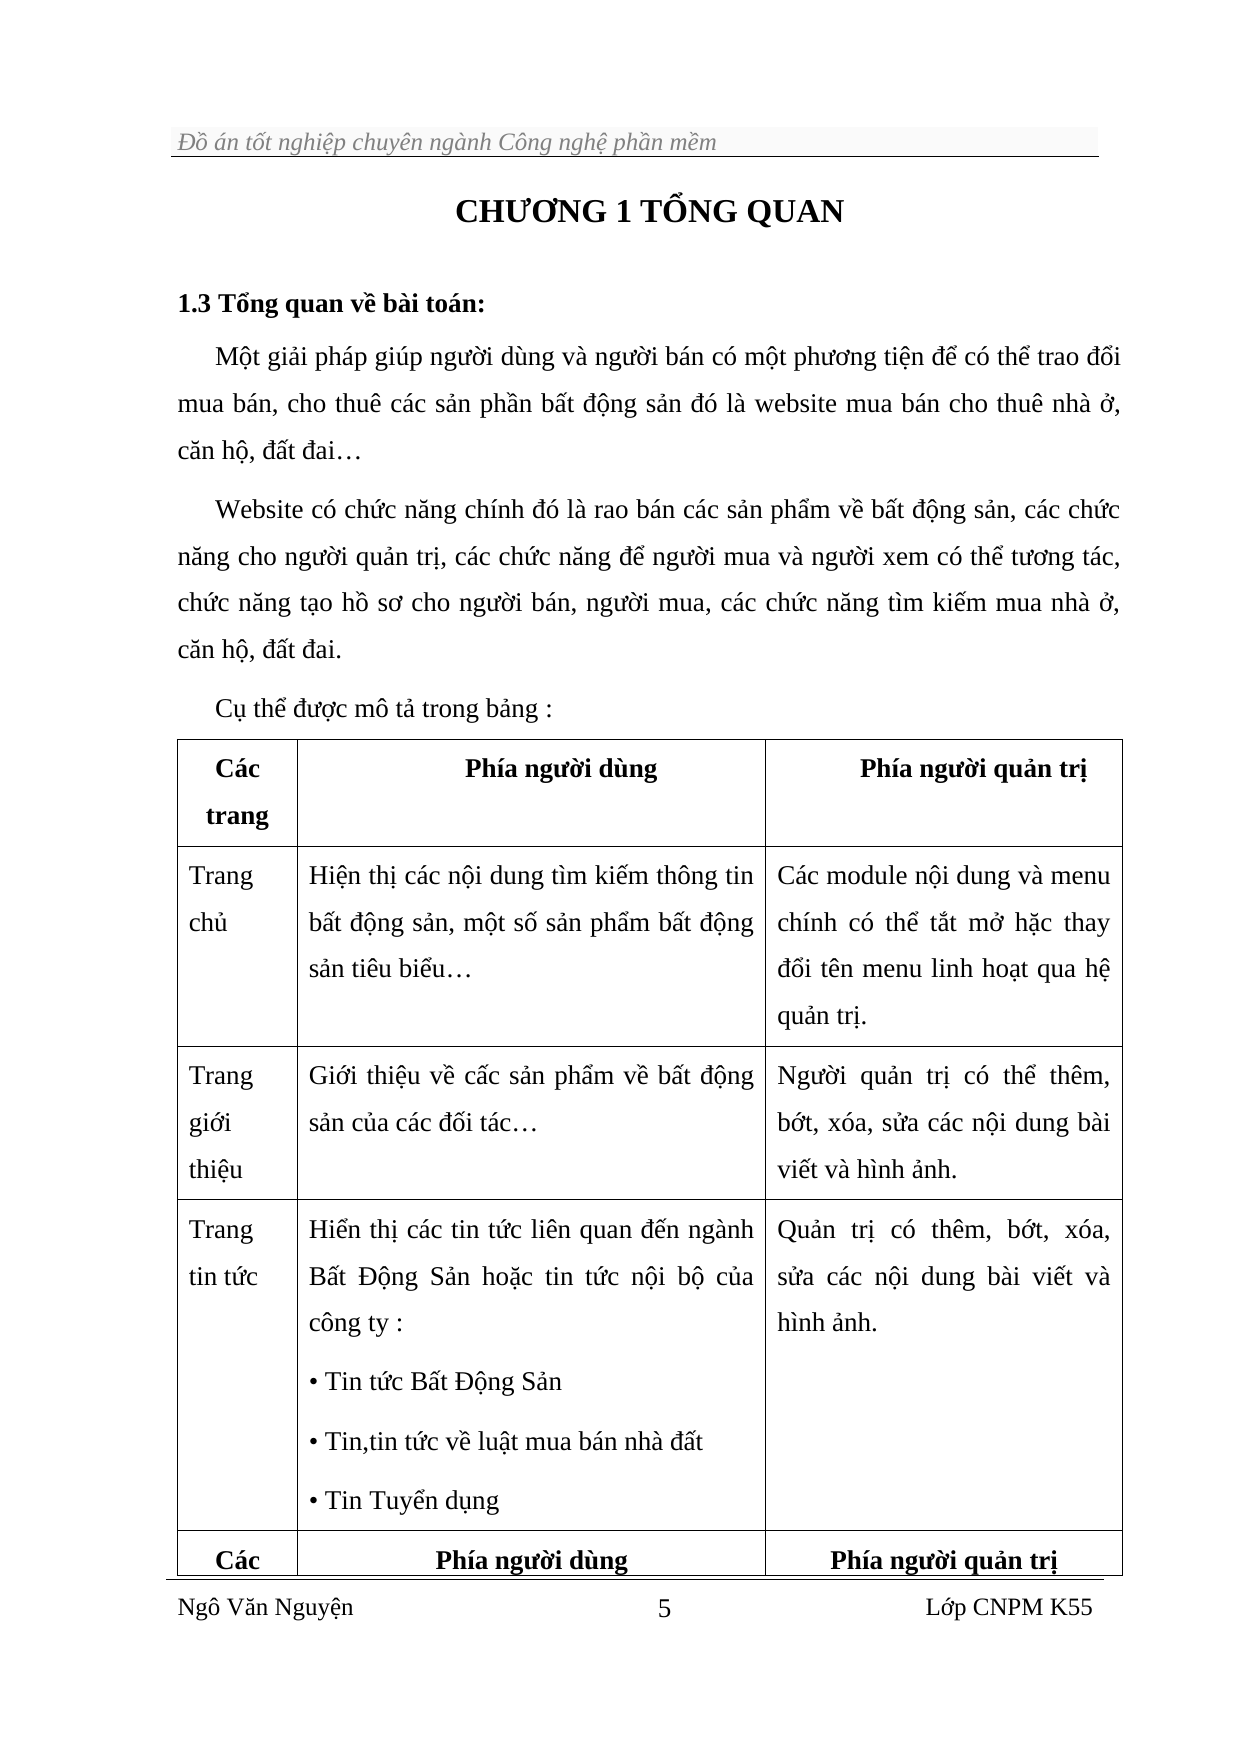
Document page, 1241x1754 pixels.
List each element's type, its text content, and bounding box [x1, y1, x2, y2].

table_cell Hiện thị các nội dung tìm kiếm thông tin bất động sản, một số sản phẩm bất động sản tiêu biểu… [298, 847, 765, 1046]
table_cell Phía người quản trị [766, 1531, 1122, 1575]
text Website có chức năng chính đó là rao bán các sản phẩm về bất động sản, các chức năng cho người quản trị, các chức năng để người mua và người xem có thể tương tác, chức năng tạo hồ sơ cho người bán, người mua, các chức năng tìm kiếm mua nhà ở, căn hộ, đất đai. [177, 493, 1122, 664]
table_cell Trang tin tức [178, 1200, 297, 1530]
table_cell Hiển thị các tin tức liên quan đến ngành Bất Động Sản hoặc tin tức nội bộ của công ty : • Tin tức Bất Động Sản • Tin,tin tức về luật mua bán nhà đất • Tin Tuyển dụng [298, 1200, 765, 1530]
subtitle CHƯƠNG 1 TỔNG QUAN [177, 192, 1122, 230]
table_header Phía người dùng [298, 740, 765, 846]
table_cell Trang chủ [178, 847, 297, 1046]
table_cell Giới thiệu về cấc sản phẩm về bất động sản của các đối tác… [298, 1047, 765, 1199]
text Một giải pháp giúp người dùng và người bán có một phương tiện để có thể trao đổi mua bán, cho thuê các sản phần bất động sản đó là website mua bán cho thuê nhà ở, căn hộ, đất đai… [177, 340, 1122, 465]
table_cell Các module nội dung và menu chính có thể tắt mở hặc thay đổi tên menu linh hoạt qua hệ quản trị. [766, 847, 1122, 1046]
subtitle Tổng quan về bài toán: [177, 287, 1122, 319]
table_header Phía người quản trị [766, 740, 1122, 846]
table_cell Các trang [178, 1531, 297, 1575]
table_cell Trang giới thiệu [178, 1047, 297, 1199]
text Cụ thể được mô tả trong bảng : [177, 692, 1122, 723]
table_header Các trang [178, 740, 297, 846]
table_cell Người quản trị có thể thêm, bớt, xóa, sửa các nội dung bài viết và hình ảnh. [766, 1047, 1122, 1199]
table_cell Quản trị có thêm, bớt, xóa, sửa các nội dung bài viết và hình ảnh. [766, 1200, 1122, 1530]
table_cell Phía người dùng [298, 1531, 765, 1575]
